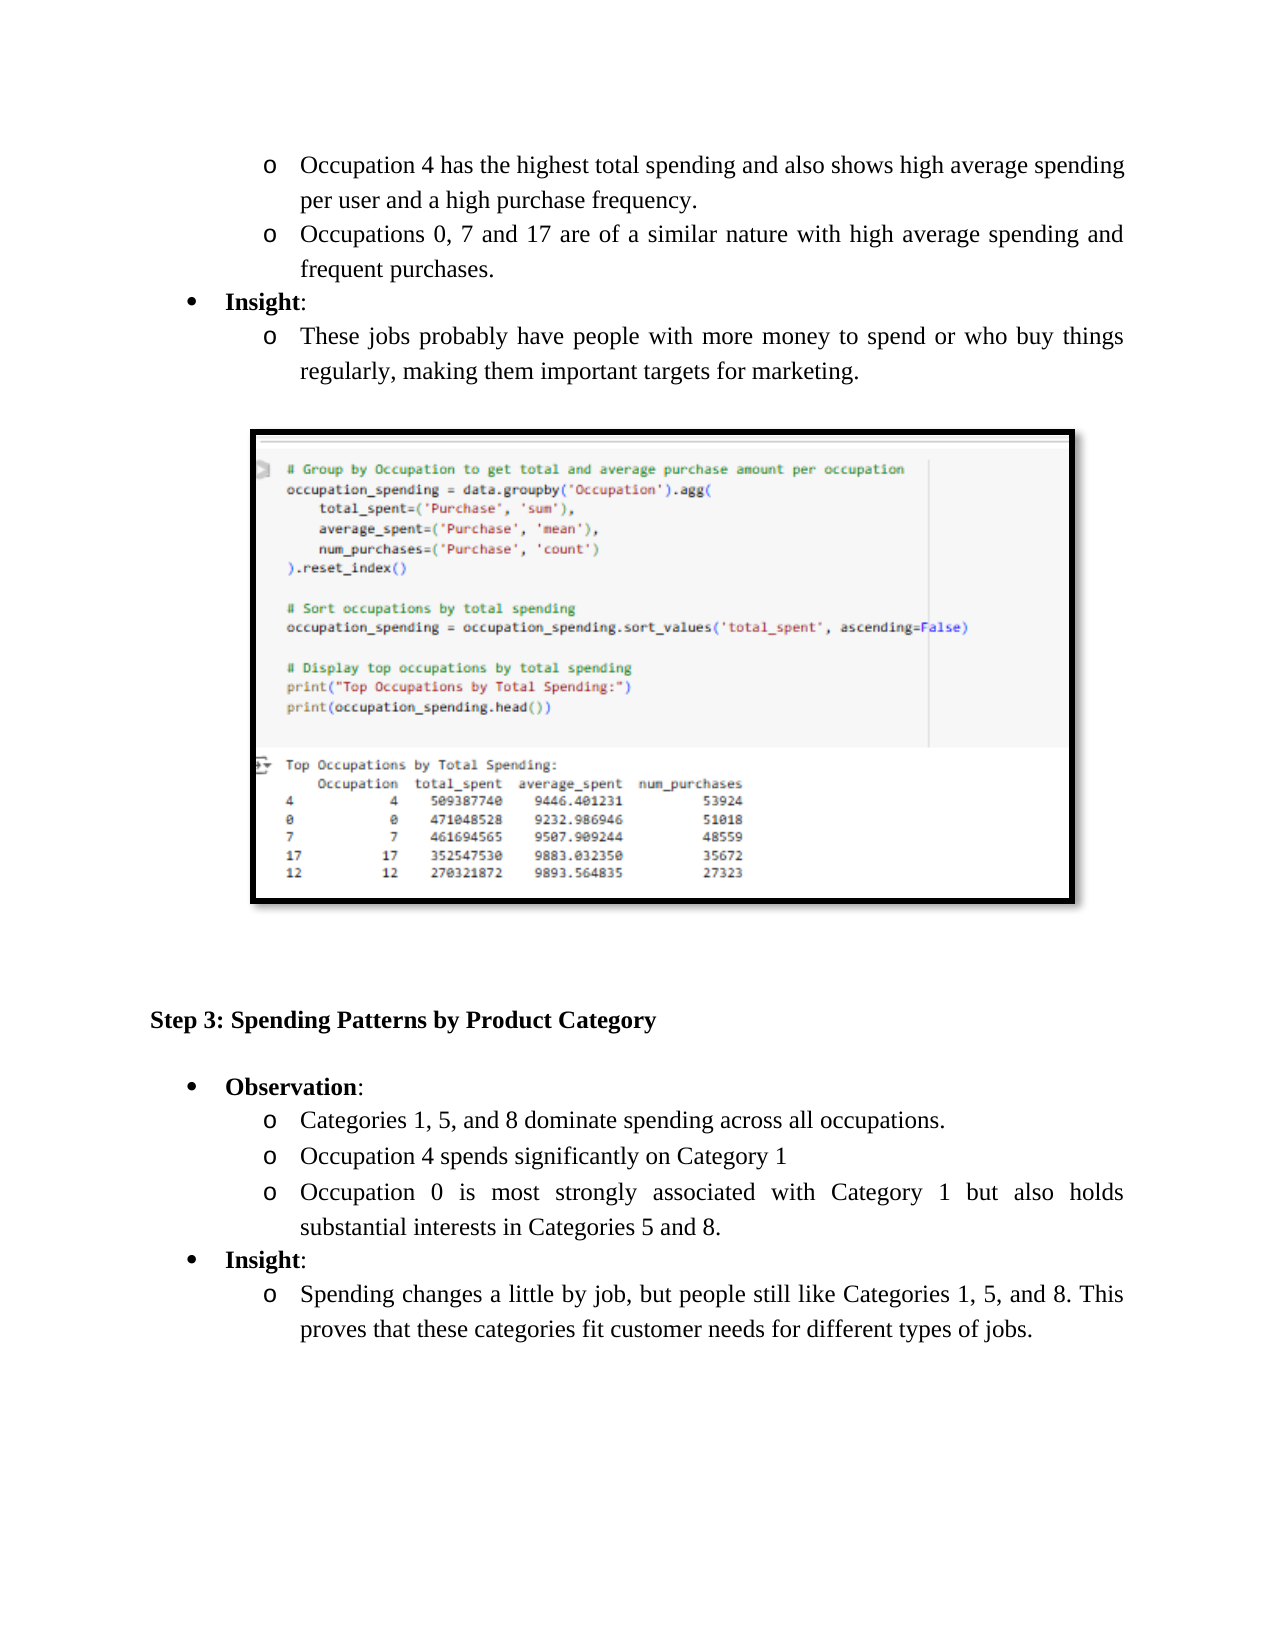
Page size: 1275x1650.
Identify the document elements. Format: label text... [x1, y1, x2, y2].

list Occupation 4 spends significantly on Category 1 [262, 1141, 1125, 1172]
list Occupations 0, 7 and 17 are of a similar nature with high average spending and frequent purchases. [262, 219, 1125, 283]
list Occupation 0 is most strongly associated with Category 1 but also holds substantial interests in Categories 5 and 8. [262, 1177, 1125, 1241]
list Categories 1, 5, and 8 dominate spending across all occupations. [262, 1105, 1125, 1136]
list Insight: [187, 287, 1125, 316]
list These jobs probably have people with more money to spend or who buy things regularly, making them important targets for marketing. [262, 321, 1125, 385]
list Occupation 4 has the highest total spending and also shows high average spending per user and a high purchase frequency. [262, 150, 1125, 214]
list Insight: [187, 1246, 1125, 1274]
subtitle Step 3: Spending Patterns by Product Category [150, 1006, 1125, 1034]
list Observation: [187, 1072, 1125, 1101]
list Spending changes a little by job, but people still like Categories 1, 5, and 8. This proves that these categories fit customer needs for different types of jobs. [262, 1279, 1125, 1343]
